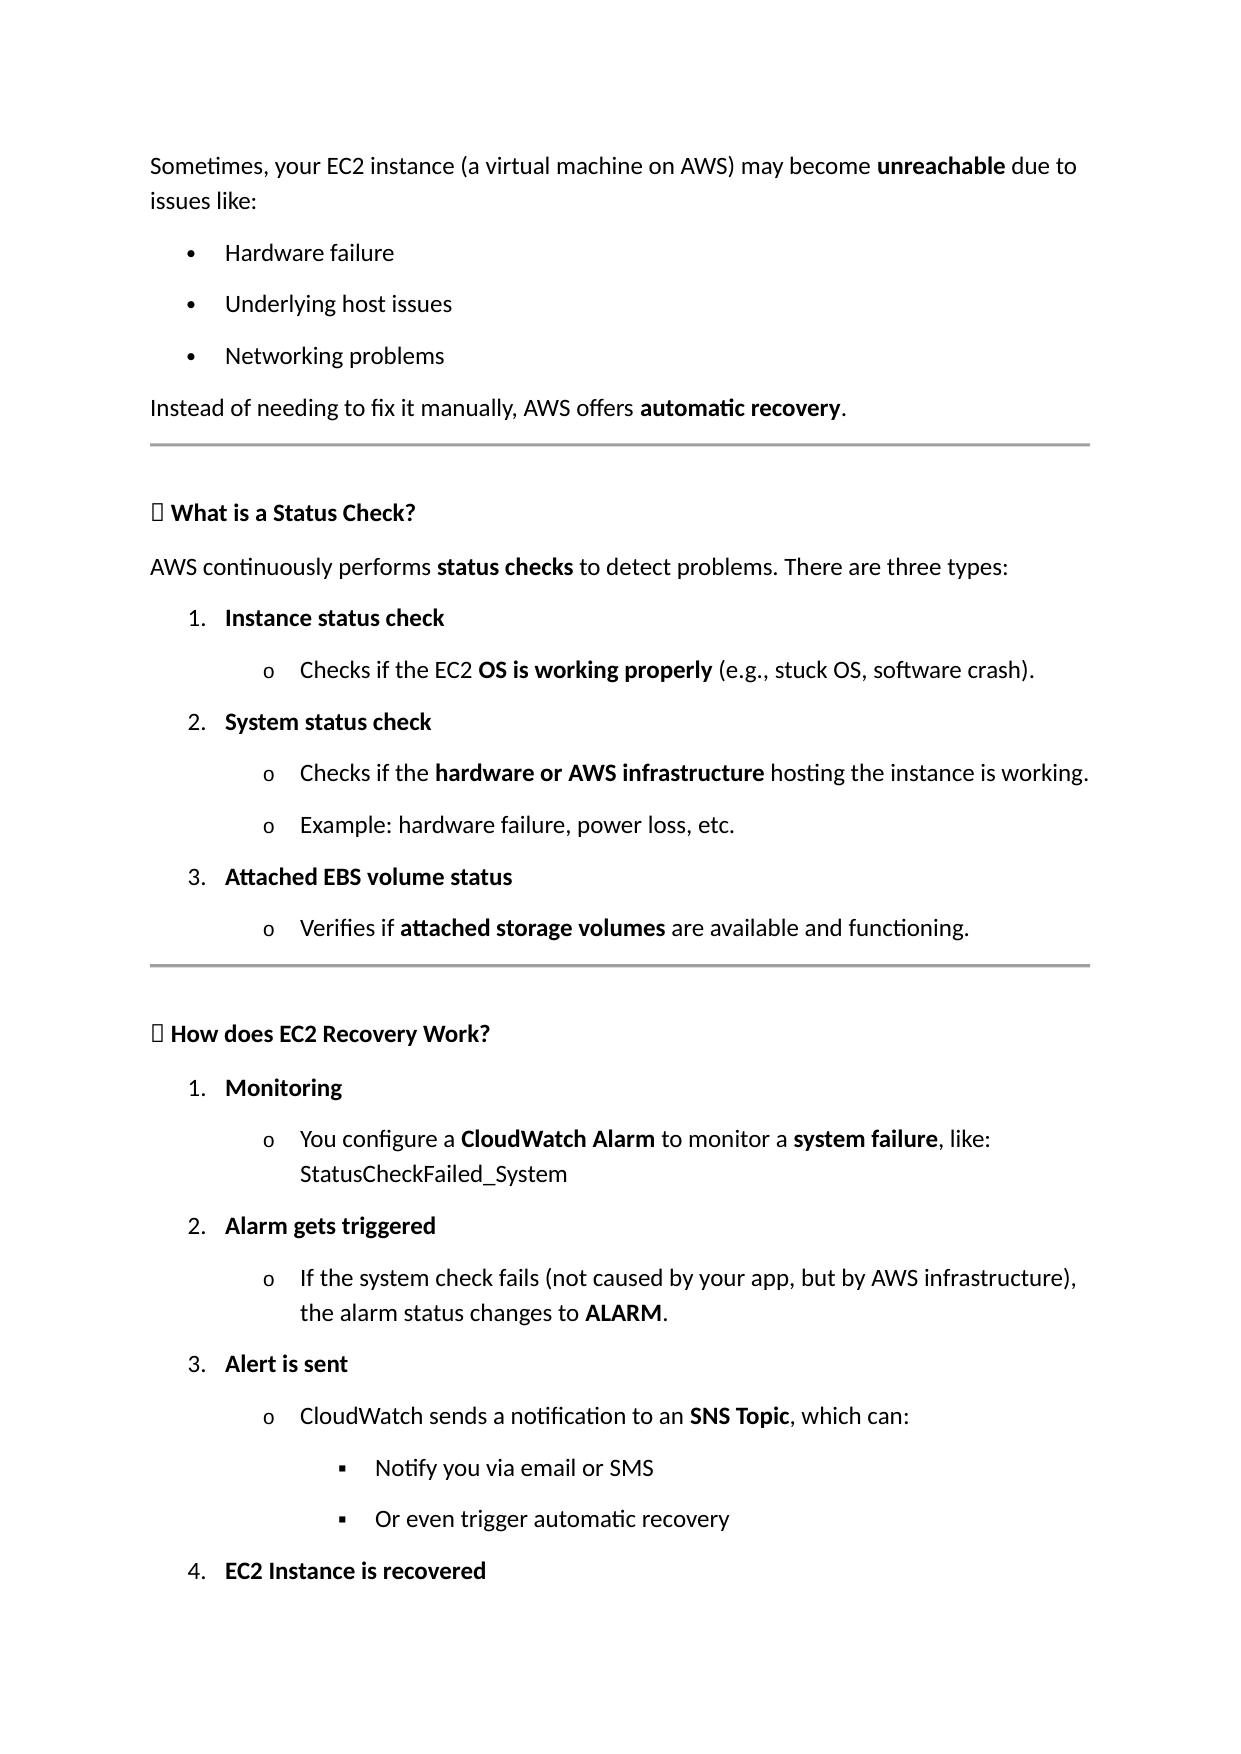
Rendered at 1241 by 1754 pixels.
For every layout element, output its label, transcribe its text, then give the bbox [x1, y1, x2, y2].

list Networking problems [187, 340, 1090, 371]
list Attached EBS volume status [187, 861, 1090, 891]
list Alert is sent [187, 1348, 1090, 1379]
text Instead of needing to fix it manually, AWS offers automatic recovery. [150, 392, 1090, 422]
list You configure a CloudWatch Alarm to monitor a system failure, like: StatusCheckFailed_System [262, 1123, 1090, 1189]
list Monitoring [187, 1072, 1090, 1102]
list CloudWatch sends a notification to an SNS Topic, which can: [262, 1400, 1090, 1431]
list Notify you via email or SMS [337, 1452, 1090, 1482]
list Hardware failure [187, 237, 1090, 267]
list Checks if the EC2 OS is working properly (e.g., stuck OS, software crash). [262, 654, 1090, 685]
list Underlying host issues [187, 288, 1090, 319]
list Verifies if attached storage volumes are available and functioning. [262, 912, 1090, 943]
text AWS continuously performs status checks to detect problems. There are three types: [150, 551, 1090, 581]
list Instance status check [187, 602, 1090, 633]
text Sometimes, your EC2 instance (a virtual machine on AWS) may become unreachable due to issues like: [150, 150, 1090, 216]
list Or even trigger automatic recovery [337, 1503, 1090, 1534]
text 🔔 How does EC2 Recovery Work? [150, 1016, 1090, 1050]
list Example: hardware failure, power loss, etc. [262, 809, 1090, 840]
list EC2 Instance is recovered [187, 1555, 1090, 1586]
list Checks if the hardware or AWS infrastructure hosting the instance is working. [262, 757, 1090, 788]
list System status check [187, 706, 1090, 736]
text ✅ What is a Status Check? [150, 495, 1090, 529]
list If the system check fails (not caused by your app, but by AWS infrastructure), the alarm status changes to ALARM. [262, 1262, 1090, 1327]
list Alarm gets triggered [187, 1210, 1090, 1241]
